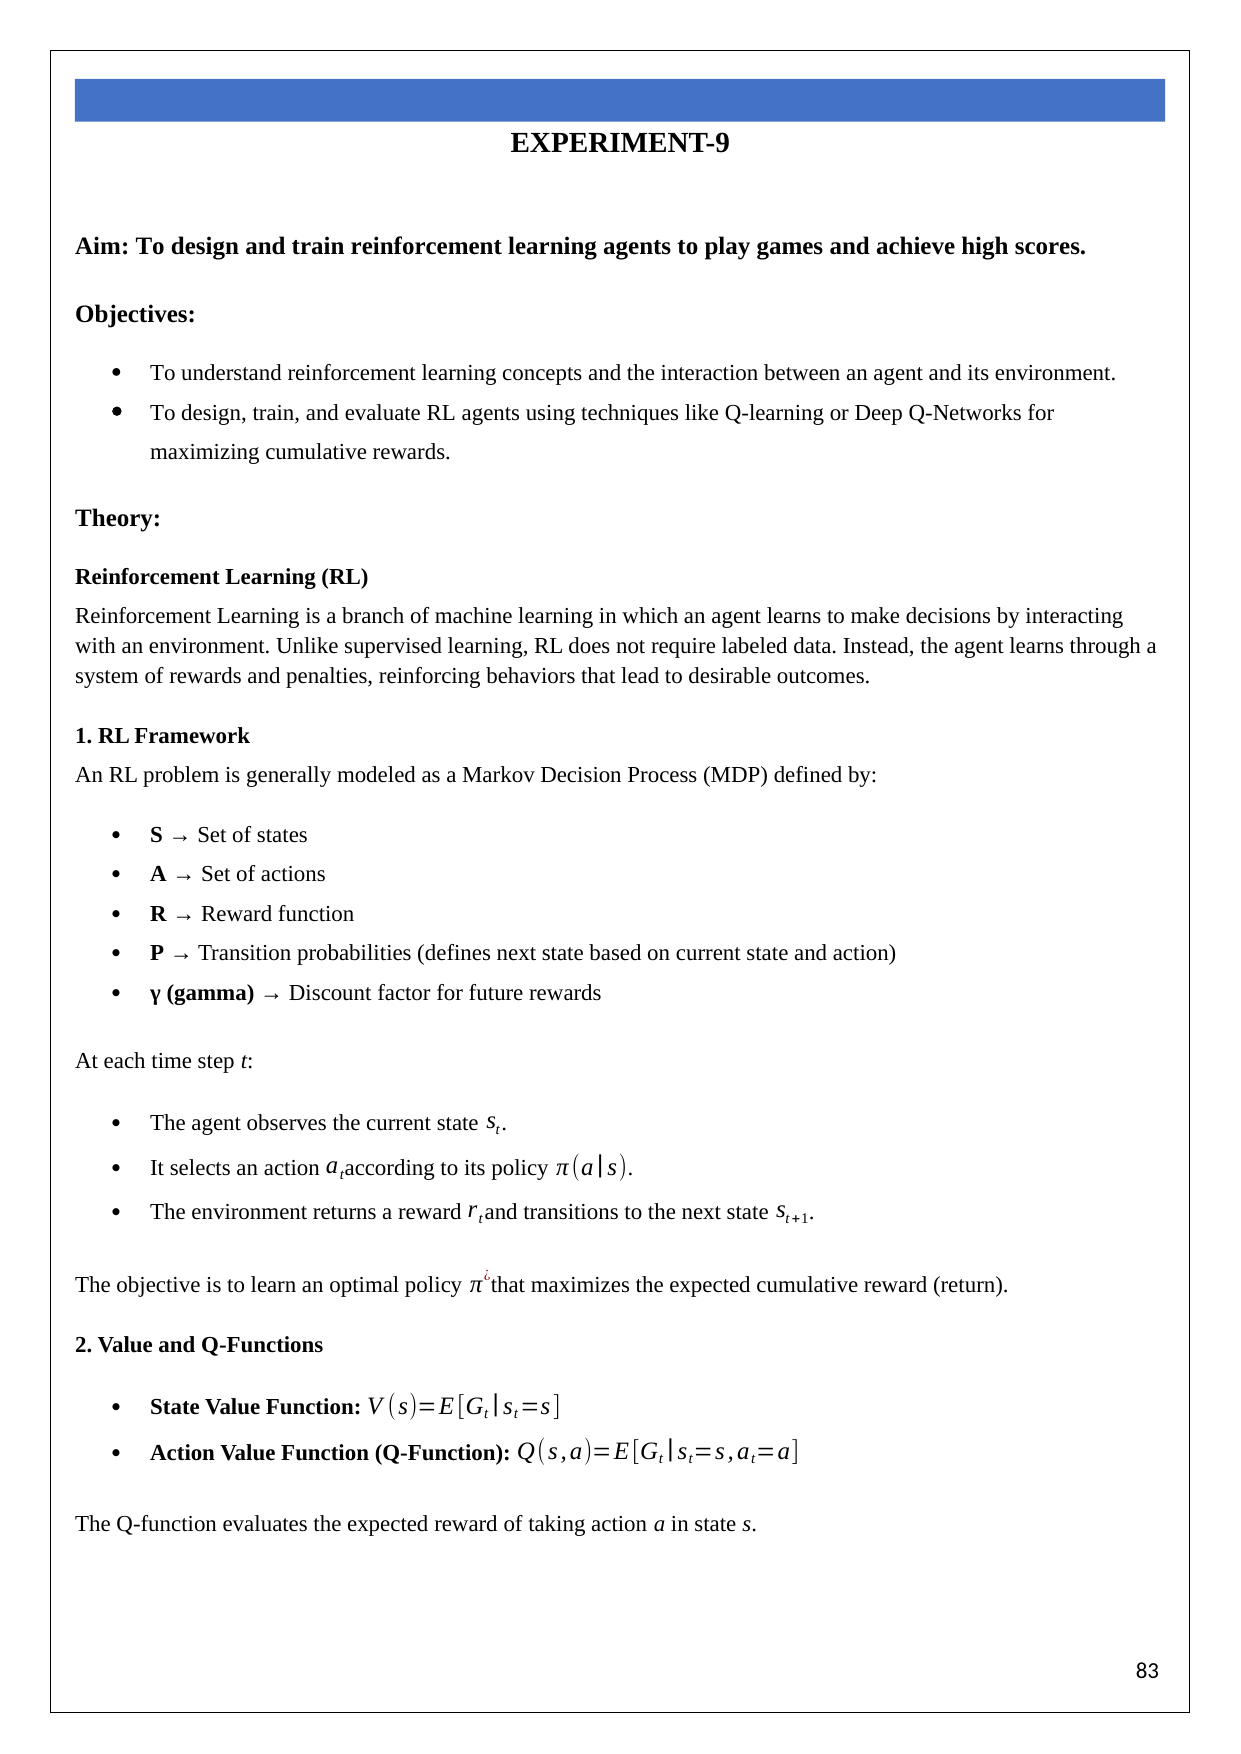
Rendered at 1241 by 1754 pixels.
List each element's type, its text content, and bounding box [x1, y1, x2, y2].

text 2. Value and Q-Functions [75, 1331, 1165, 1358]
list A → Set of actions [112, 860, 1165, 887]
list P → Transition probabilities (defines next state based on current state and action) [112, 939, 1165, 966]
text At each time step t: [75, 1047, 1165, 1074]
list R → Reward function [112, 900, 1165, 926]
list The agent observes the current state . [112, 1107, 1165, 1138]
text An RL problem is generally modeled as a Markov Decision Process (MDP) defined by: [75, 761, 1165, 788]
text 1. RL Framework [75, 722, 1165, 748]
list To understand reinforcement learning concepts and the interaction between an agent and its environment. [112, 359, 1165, 385]
text The Q-function evaluates the expected reward of taking action a in state s. [75, 1510, 1165, 1536]
list Action Value Function (Q-Function): [112, 1436, 1165, 1468]
list State Value Function: [112, 1391, 1165, 1423]
list The environment returns a reward and transitions to the next state . [112, 1196, 1165, 1227]
list It selects an action according to its policy . [112, 1151, 1165, 1183]
list γ (gamma) → Discount factor for future rewards [112, 979, 1165, 1005]
text The objective is to learn an optimal policy that maximizes the expected cumulative reward (return). [75, 1269, 1165, 1298]
text Objectives: [75, 299, 1165, 328]
text Theory: [75, 503, 1165, 532]
list To design, train, and evaluate RL agents using techniques like Q-learning or Deep Q-Networks for maximizing cumulative rewards. [112, 398, 1165, 465]
list S → Set of states [112, 821, 1165, 847]
text Aim: To design and train reinforcement learning agents to play games and achieve high scores. [75, 231, 1165, 260]
text EXPERIMENT-9 [75, 122, 1165, 159]
text Reinforcement Learning (RL) [75, 563, 1165, 589]
text Reinforcement Learning is a branch of machine learning in which an agent learns to make decisions by interacting with an environment. Unlike supervised learning, RL does not require labeled data. Instead, the agent learns through a system of rewards and penalties, reinforcing behaviors that lead to desirable outcomes. [75, 602, 1165, 689]
